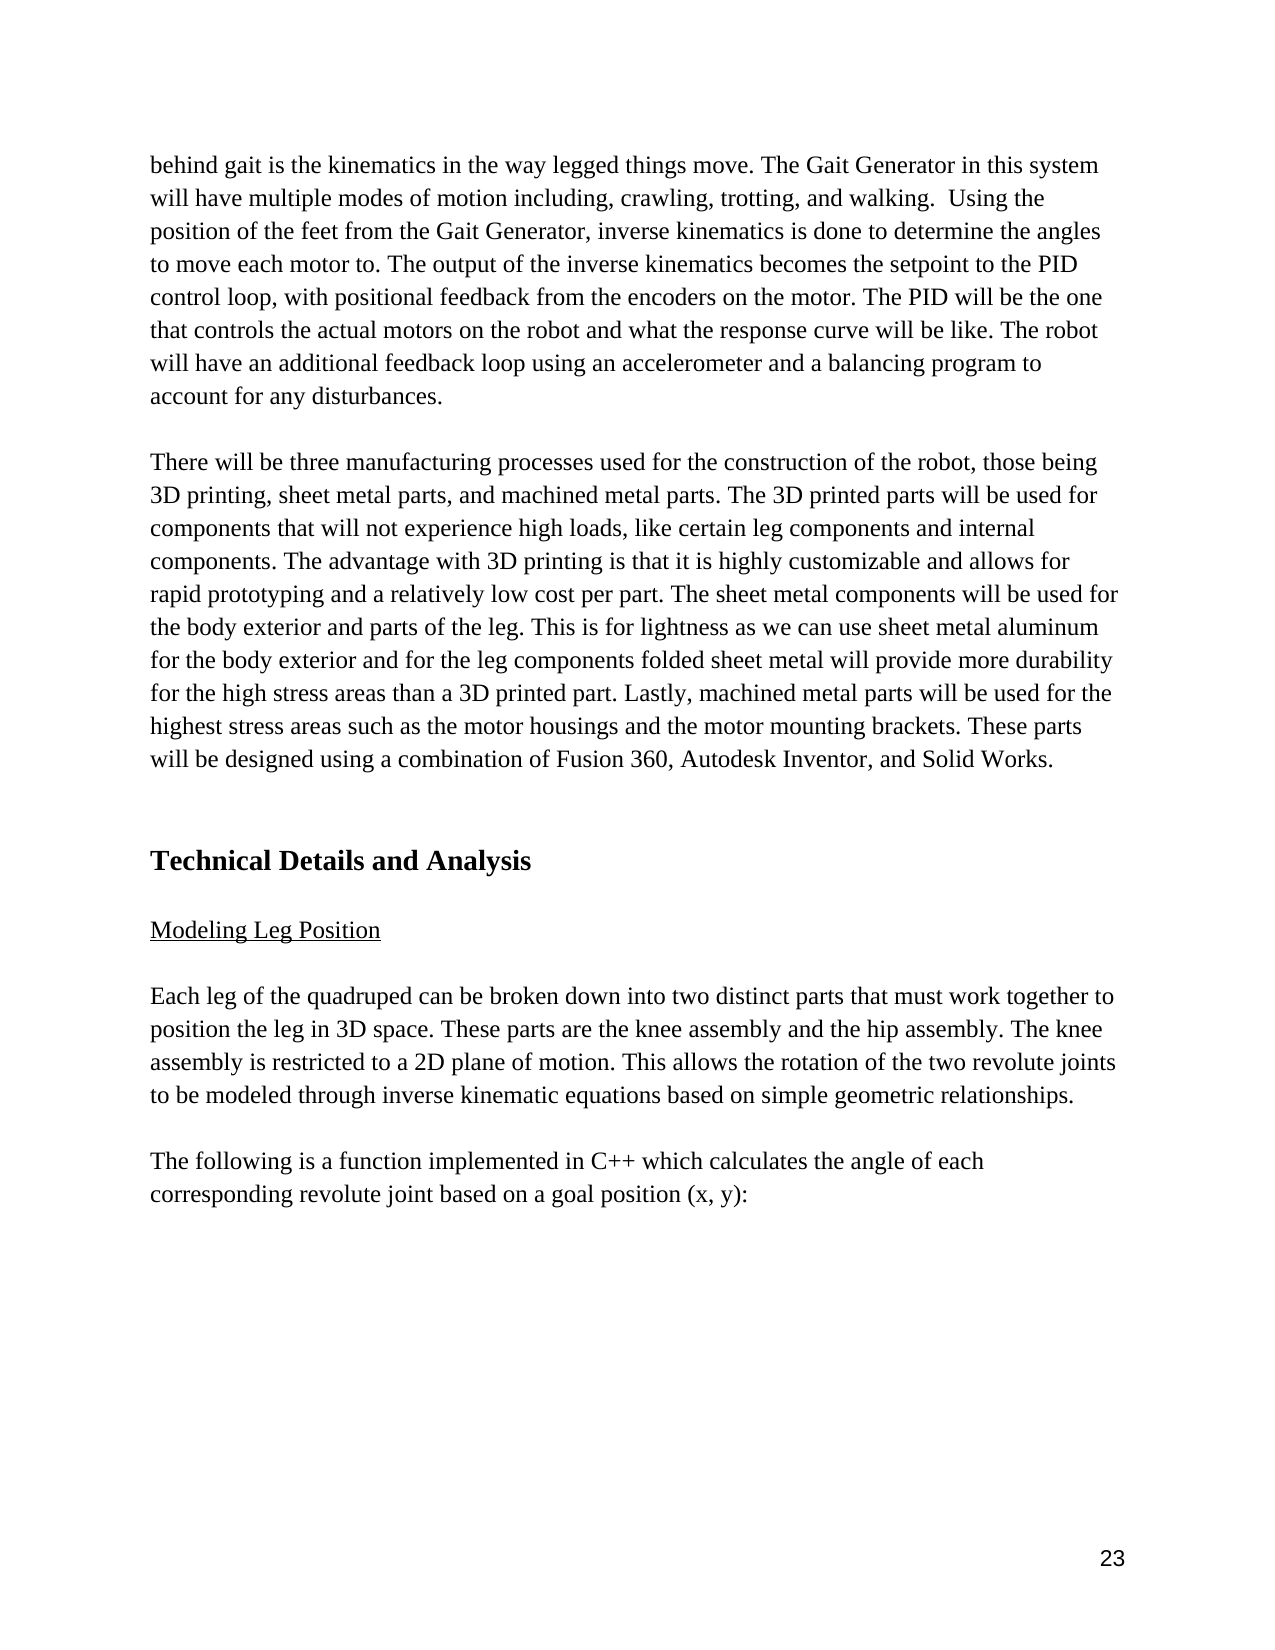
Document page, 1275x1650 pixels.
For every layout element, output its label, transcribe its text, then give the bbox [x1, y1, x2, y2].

subtitle Technical Details and Analysis [150, 843, 1125, 877]
text The following is a function implemented in C++ which calculates the angle of each corresponding revolute joint based on a goal position (x, y): [150, 1146, 1125, 1208]
text Each leg of the quadruped can be broken down into two distinct parts that must work together to position the leg in 3D space. These parts are the knee assembly and the hip assembly. The knee assembly is restricted to a 2D plane of motion. This allows the rotation of the two revolute joints to be modeled through inverse kinematic equations based on simple geometric relationships. [150, 981, 1125, 1109]
text There will be three manufacturing processes used for the construction of the robot, those being 3D printing, sheet metal parts, and machined metal parts. The 3D printed parts will be used for components that will not experience high loads, like certain leg components and internal components. The advantage with 3D printing is that it is highly customizable and allows for rapid prototyping and a relatively low cost per part. The sheet metal components will be used for the body exterior and parts of the leg. This is for lightness as we can use sheet metal aluminum for the body exterior and for the leg components folded sheet metal will provide more durability for the high stress areas than a 3D printed part. Lastly, machined metal parts will be used for the highest stress areas such as the motor housings and the motor mounting brackets. These parts will be designed using a combination of Fusion 360, Autodesk Inventor, and Solid Works. [150, 447, 1125, 773]
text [150, 150, 1125, 410]
text Modeling Leg Position [150, 915, 1125, 944]
